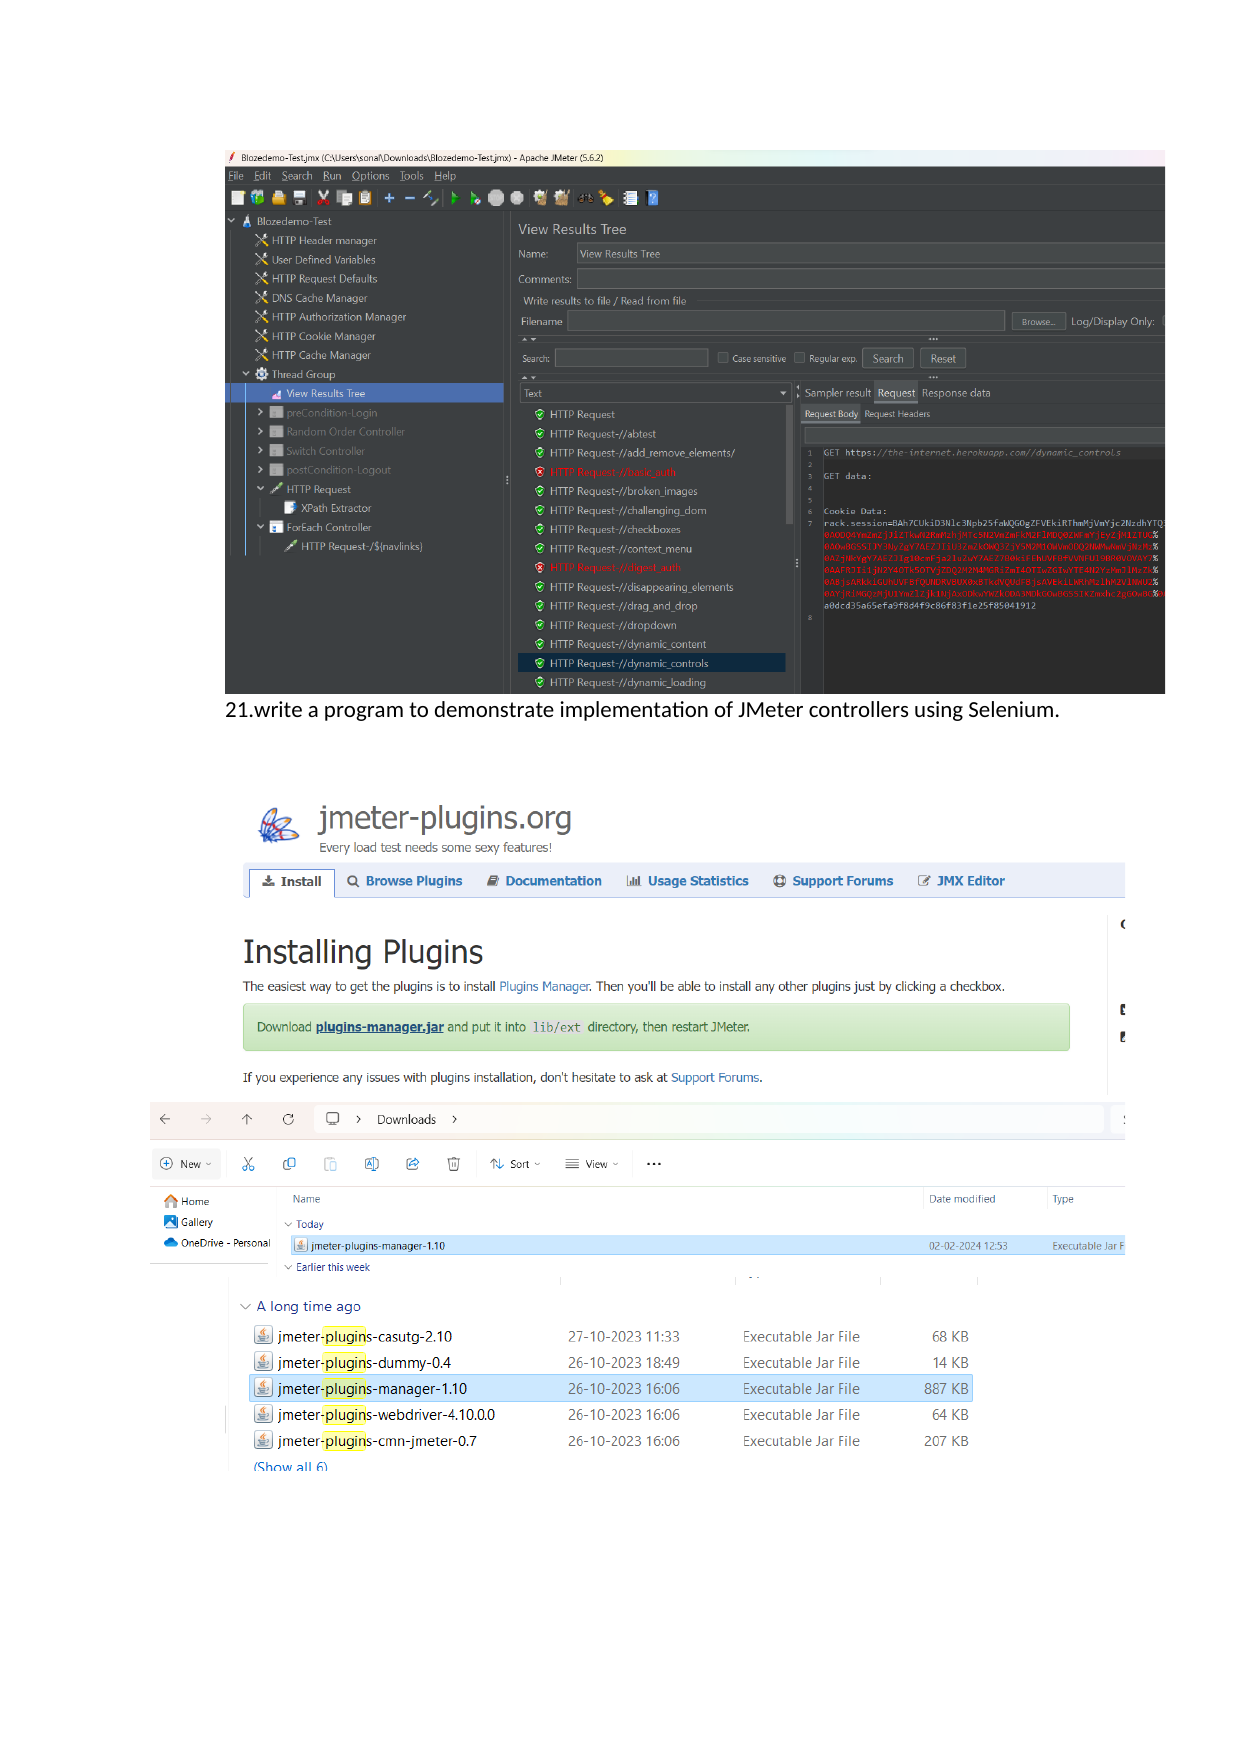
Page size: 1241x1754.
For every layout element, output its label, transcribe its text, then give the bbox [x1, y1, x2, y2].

picture [225, 150, 1166, 694]
list 21.write a program to demonstrate implementation of JMeter controllers using Selenium. [225, 694, 1090, 724]
picture [150, 801, 1166, 1471]
